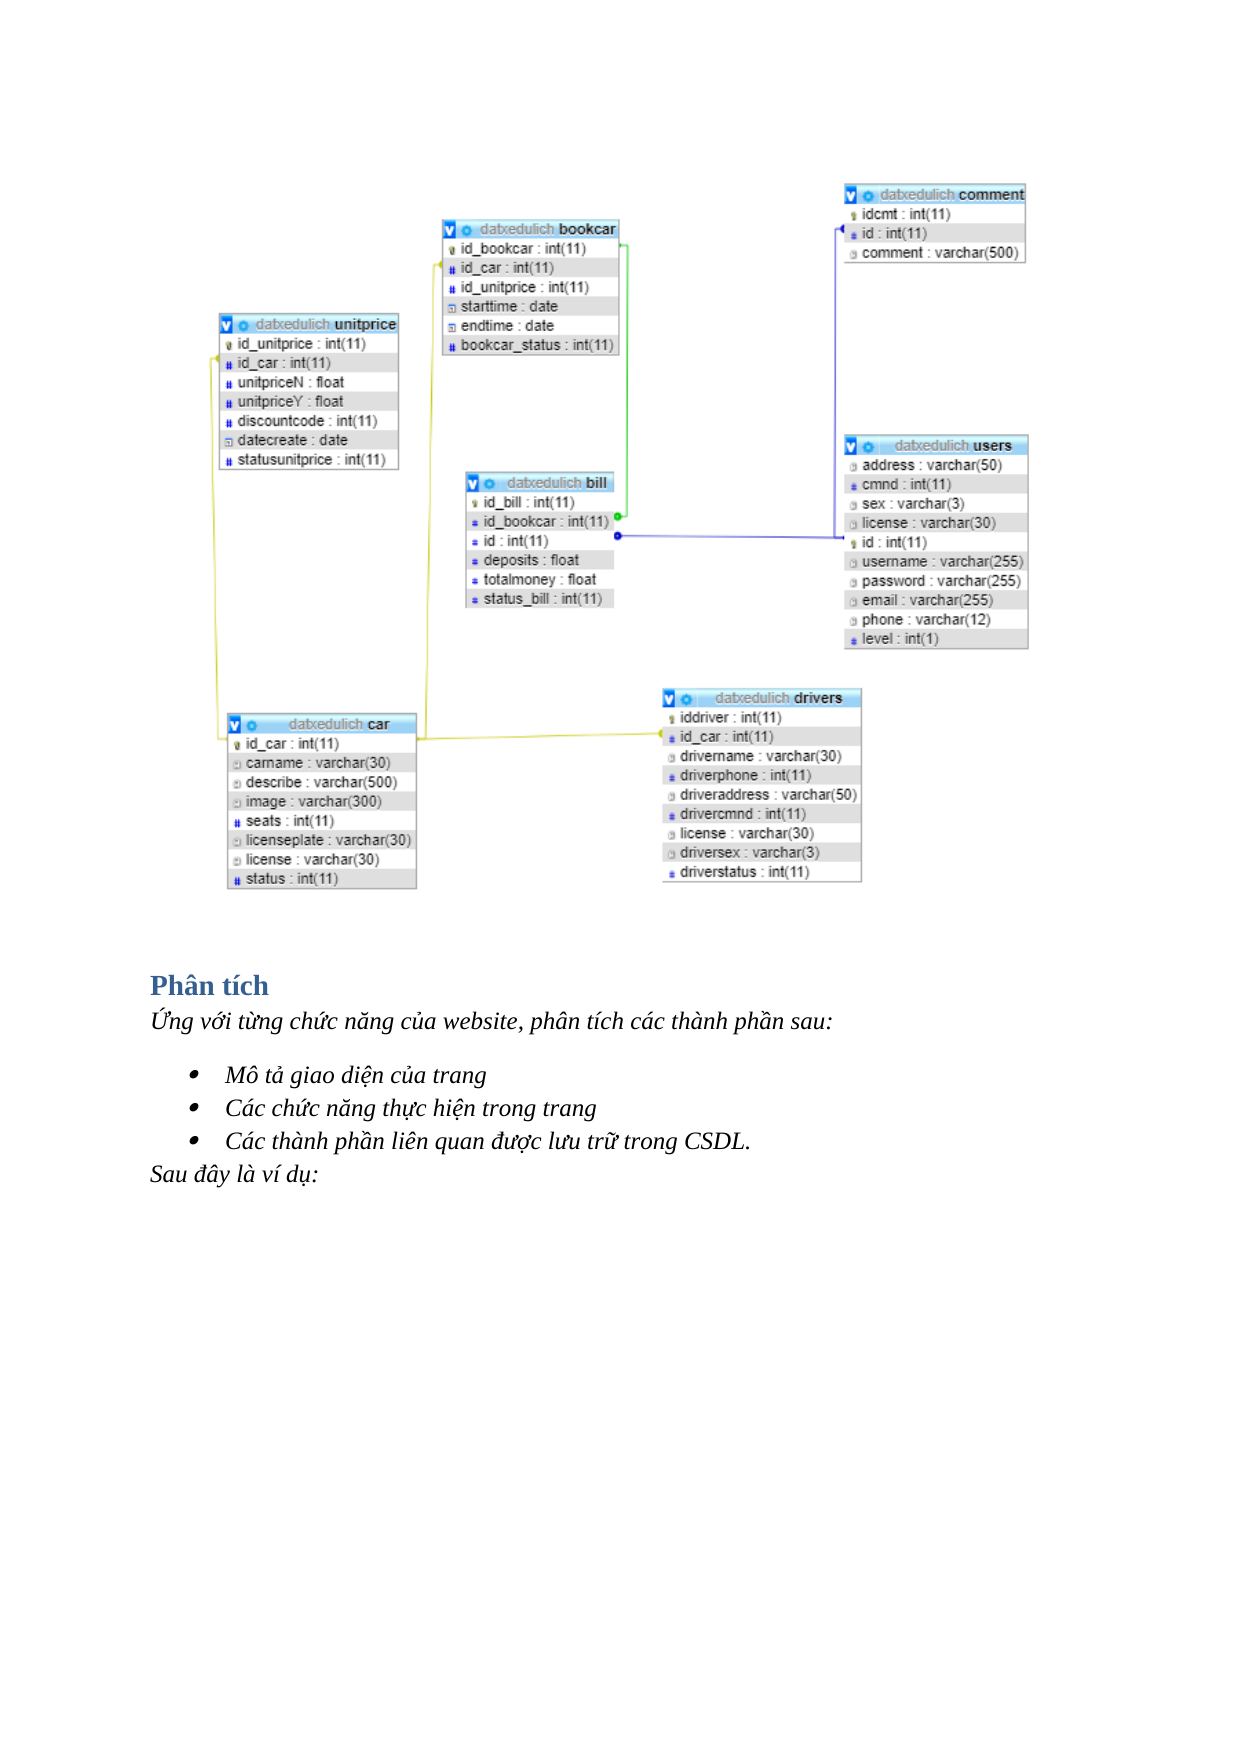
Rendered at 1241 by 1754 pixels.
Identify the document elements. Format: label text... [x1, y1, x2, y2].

text Sau đây là ví dụ: [150, 1159, 1090, 1188]
list Các thành phần liên quan được lưu trữ trong CSDL. [187, 1126, 1090, 1155]
text Ứng với từng chức năng của website, phân tích các thành phần sau: [150, 1006, 1090, 1035]
list Các chức năng thực hiện trong trang [187, 1093, 1090, 1122]
picture [150, 150, 1091, 913]
text Phân tích [150, 968, 1090, 1001]
list Mô tả giao diện của trang [187, 1060, 1090, 1089]
